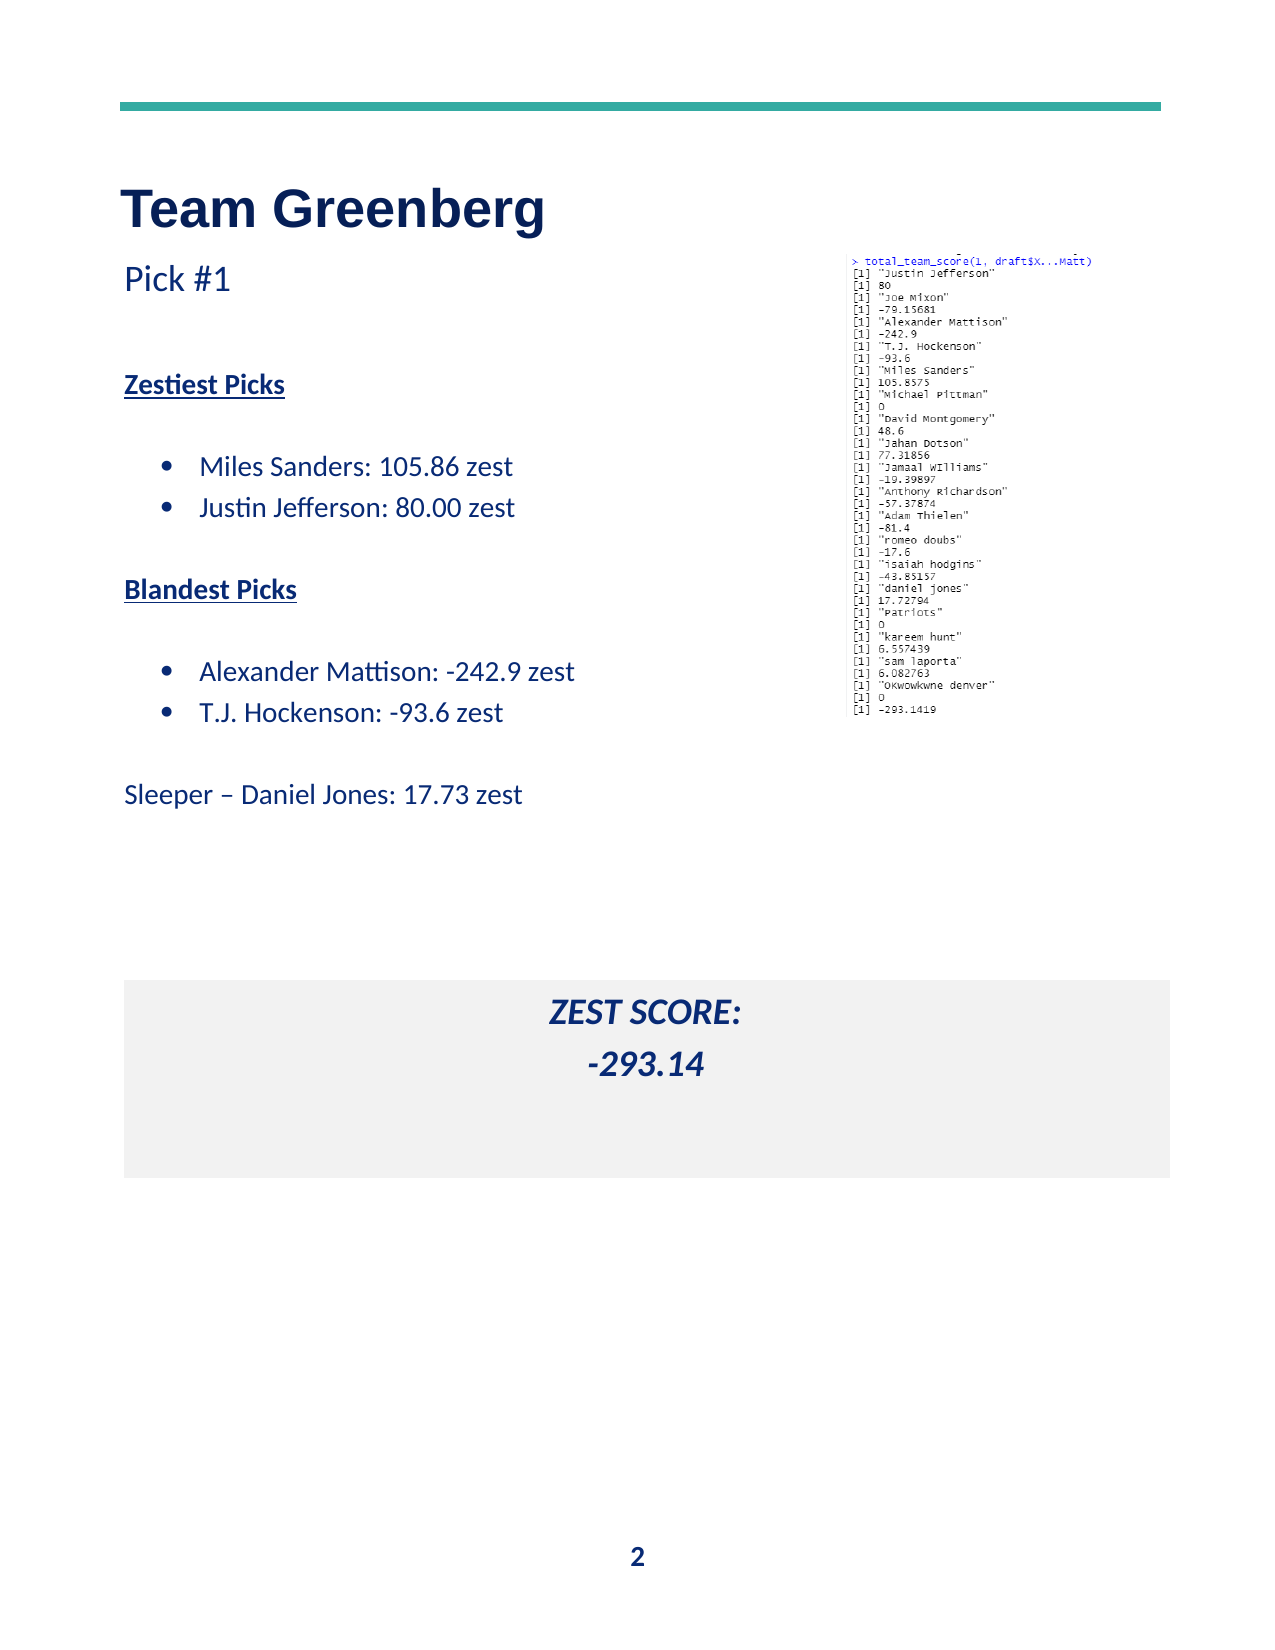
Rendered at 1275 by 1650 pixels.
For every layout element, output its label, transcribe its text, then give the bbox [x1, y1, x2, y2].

subtitle Team Greenberg [120, 177, 1155, 239]
table_header Zestiest Picks Miles Sanders: 105.86 zest Justin Jefferson: 80.00 zest Blandest Picks Alexander Mattison: -242.9 zest T.J. Hockenson: -93.6 zest Sleeper – Daniel Jones: 17.73 zest [124, 255, 1170, 980]
picture [846, 254, 1097, 718]
table_cell [124, 980, 1170, 1178]
